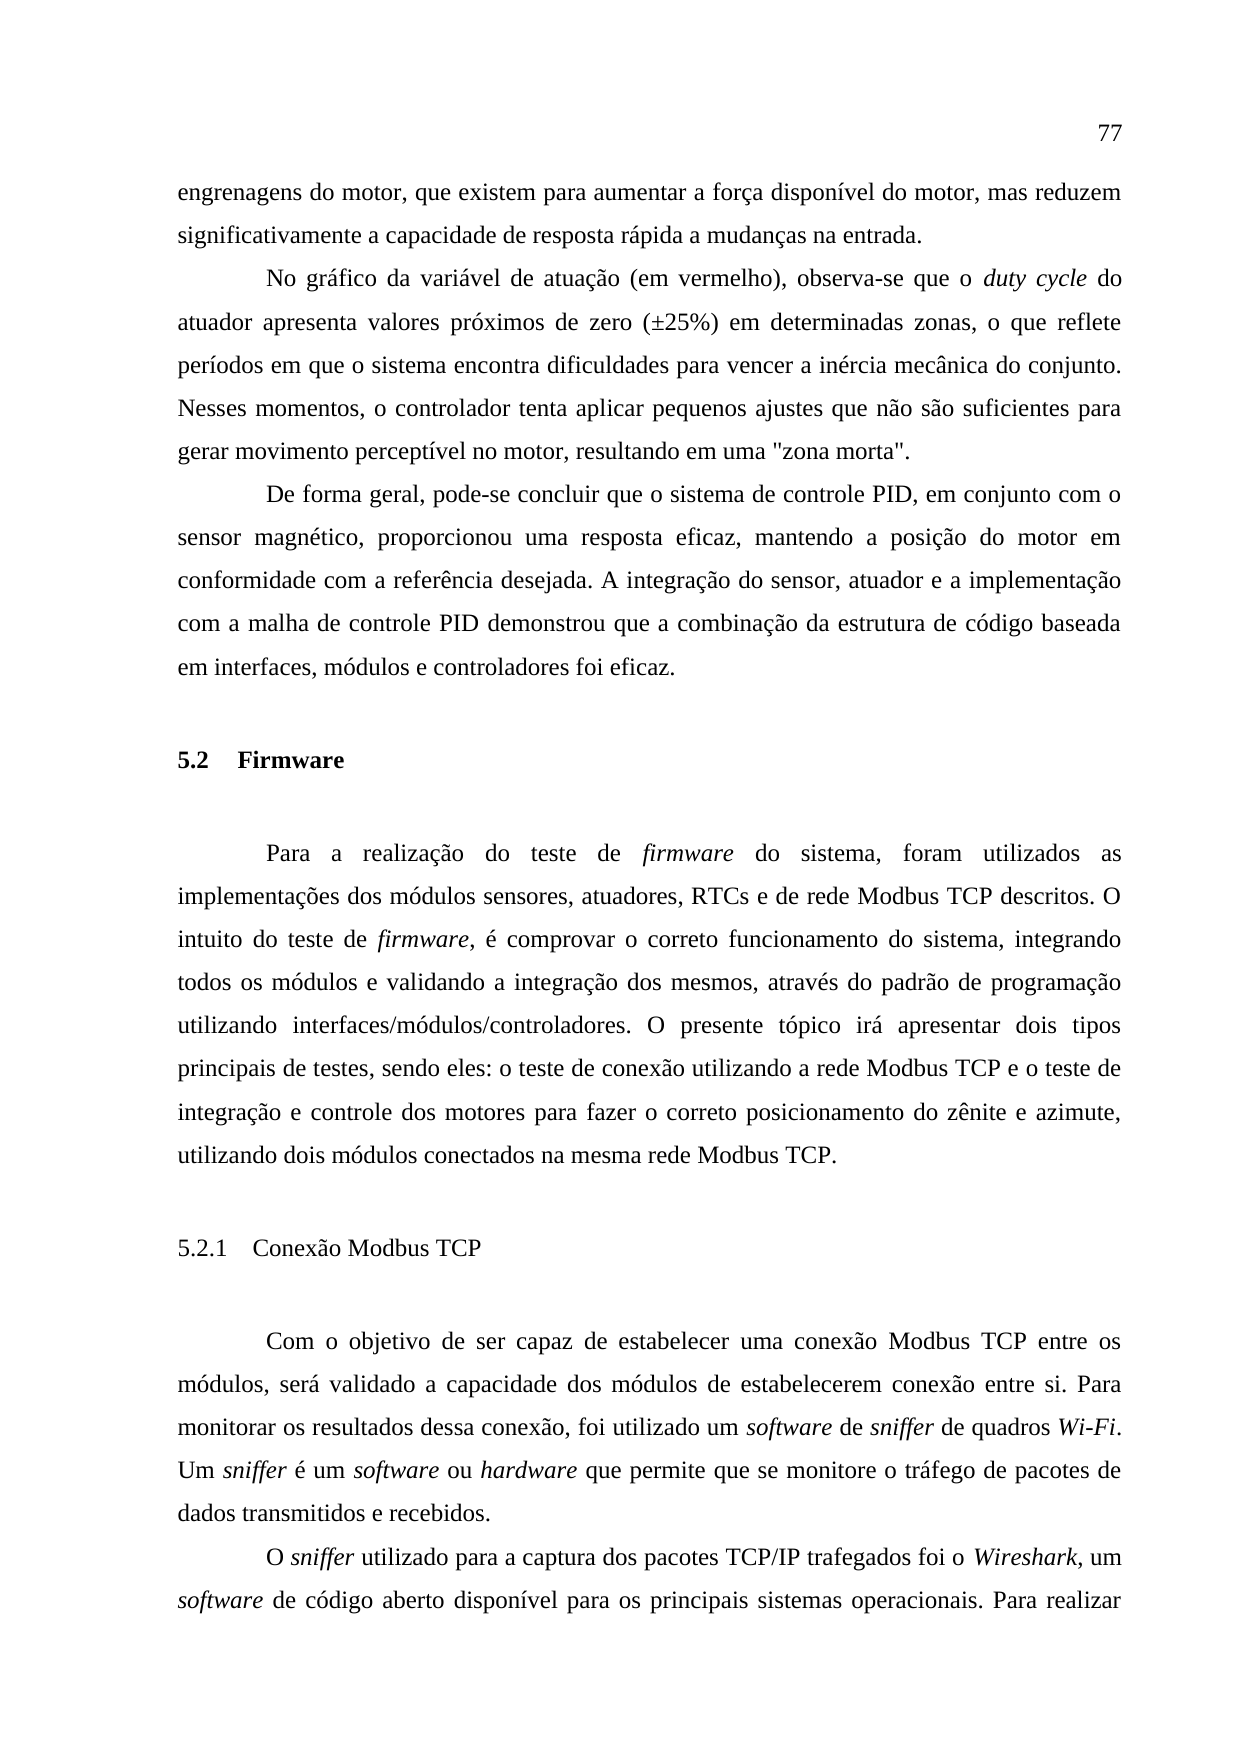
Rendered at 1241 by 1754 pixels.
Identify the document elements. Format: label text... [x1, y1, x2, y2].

subtitle Firmware [177, 745, 1122, 773]
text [177, 1542, 1122, 1613]
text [177, 177, 1122, 249]
subtitle Conexão Modbus TCP [177, 1233, 1122, 1262]
text Com o objetivo de ser capaz de estabelecer uma conexão Modbus TCP entre os módulos, será validado a capacidade dos módulos de estabelecerem conexão entre si. Para monitorar os resultados dessa conexão, foi utilizado um software de sniffer de quadros Wi-Fi. Um sniffer é um software ou hardware que permite que se monitore o tráfego de pacotes de dados transmitidos e recebidos. [177, 1326, 1122, 1527]
text No gráfico da variável de atuação (em vermelho), observa-se que o duty cycle do atuador apresenta valores próximos de zero (±25%) em determinadas zonas, o que reflete períodos em que o sistema encontra dificuldades para vencer a inércia mecânica do conjunto. Nesses momentos, o controlador tenta aplicar pequenos ajustes que não são suficientes para gerar movimento perceptível no motor, resultando em uma "zona morta". [177, 263, 1122, 465]
text Para a realização do teste de firmware do sistema, foram utilizados as implementações dos módulos sensores, atuadores, RTCs e de rede Modbus TCP descritos. O intuito do teste de firmware, é comprovar o correto funcionamento do sistema, integrando todos os módulos e validando a integração dos mesmos, através do padrão de programação utilizando interfaces/módulos/controladores. O presente tópico irá apresentar dois tipos principais de testes, sendo eles: o teste de conexão utilizando a rede Modbus TCP e o teste de integração e controle dos motores para fazer o correto posicionamento do zênite e azimute, utilizando dois módulos conectados na mesma rede Modbus TCP. [177, 838, 1122, 1168]
text De forma geral, pode-se concluir que o sistema de controle PID, em conjunto com o sensor magnético, proporcionou uma resposta eficaz, mantendo a posição do motor em conformidade com a referência desejada. A integração do sensor, atuador e a implementação com a malha de controle PID demonstrou que a combinação da estrutura de código baseada em interfaces, módulos e controladores foi eficaz. [177, 479, 1122, 680]
